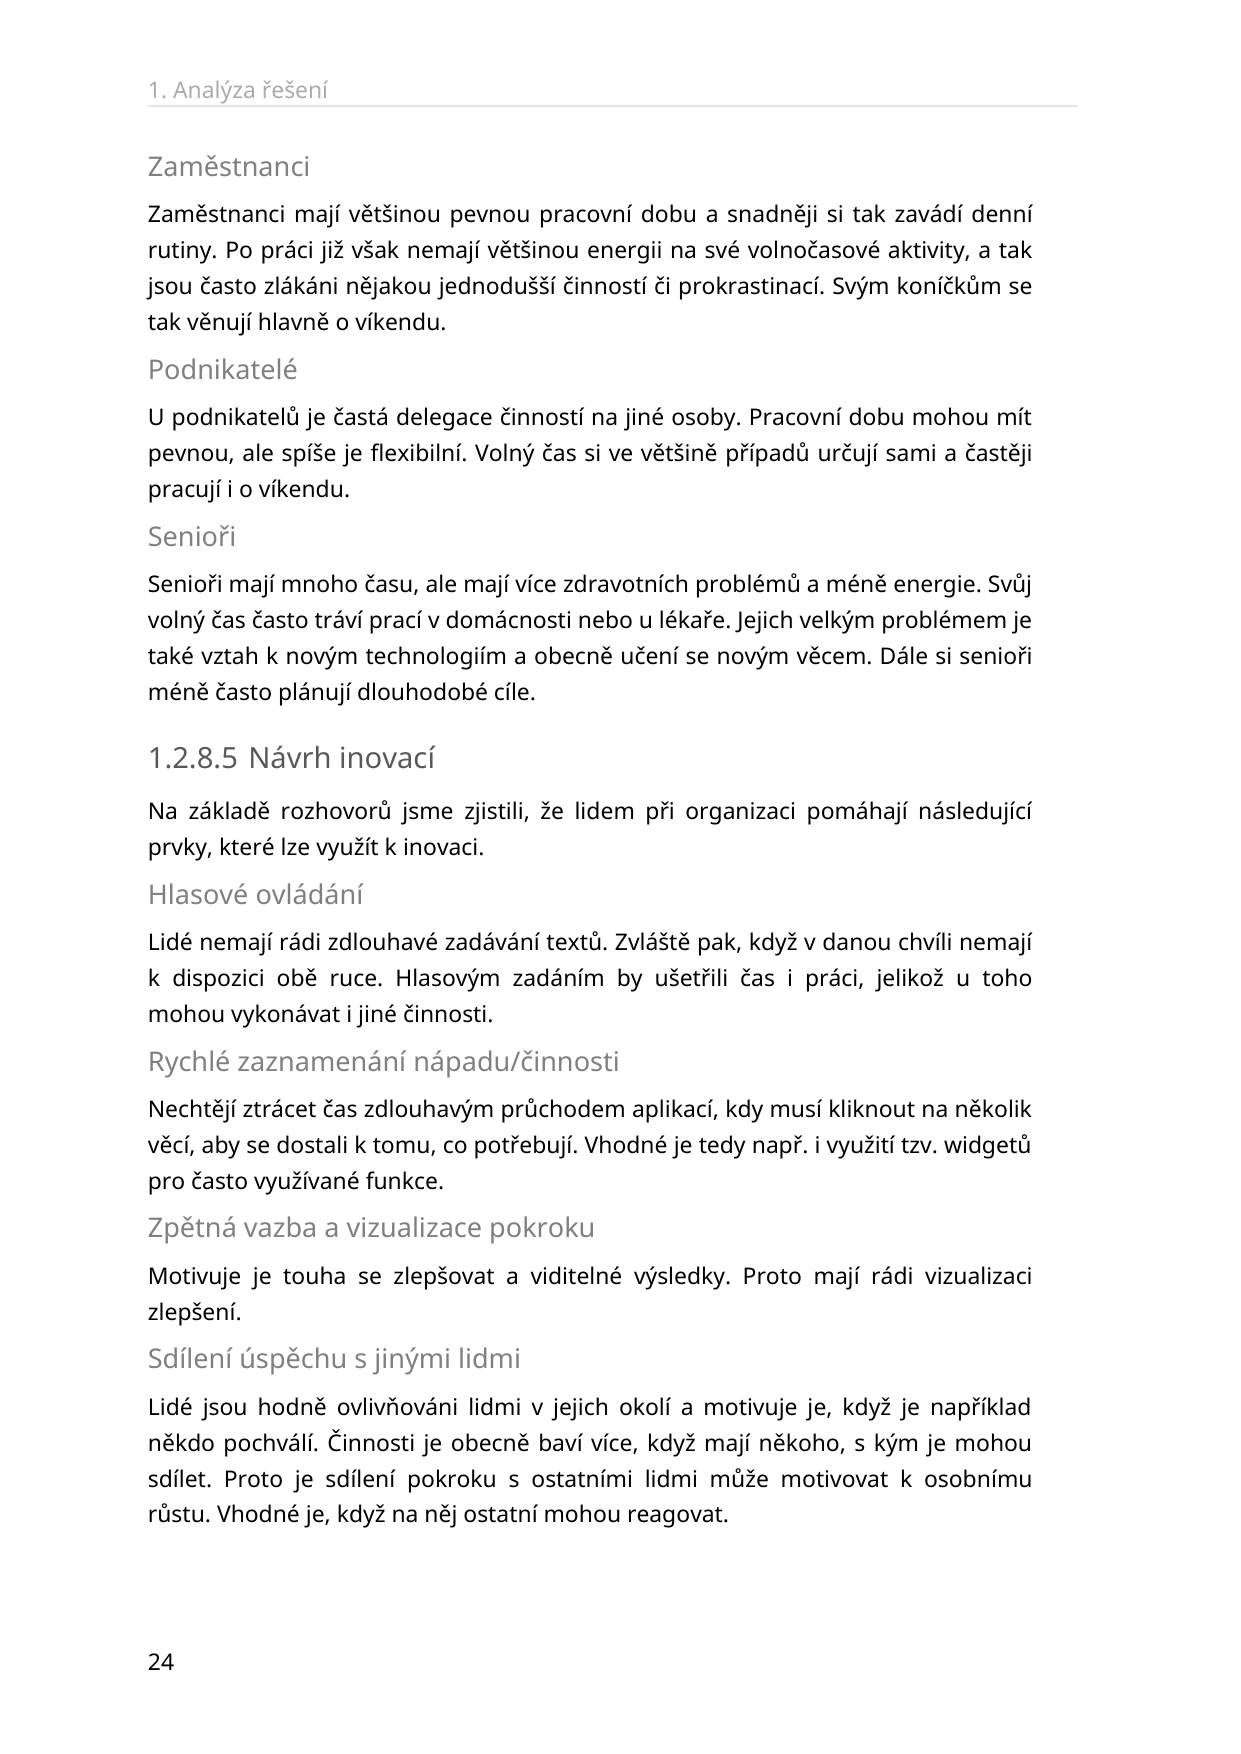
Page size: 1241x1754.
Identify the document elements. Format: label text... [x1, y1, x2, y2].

subtitle Podnikatelé [148, 351, 1033, 387]
text Motivuje je touha se zlepšovat a viditelné výsledky. Proto mají rádi vizualizaci zlepšení. [148, 1260, 1033, 1327]
subtitle Zaměstnanci [148, 148, 1033, 184]
text Zaměstnanci mají většinou pevnou pracovní dobu a snadněji si tak zavádí denní rutiny. Po práci již však nemají většinou energii na své volnočasové aktivity, a tak jsou často zlákáni nějakou jednodušší činností či prokrastinací. Svým koníčkům se tak věnují hlavně o víkendu. [148, 198, 1033, 337]
text U podnikatelů je častá delegace činností na jiné osoby. Pracovní dobu mohou mít pevnou, ale spíše je flexibilní. Volný čas si ve většině případů určují sami a častěji pracují i o víkendu. [148, 401, 1033, 504]
text Nechtějí ztrácet čas zdlouhavým průchodem aplikací, kdy musí kliknout na několik věcí, aby se dostali k tomu, co potřebují. Vhodné je tedy např. i využití tzv. widgetů pro často využívané funkce. [148, 1093, 1033, 1196]
text Lidé nemají rádi zdlouhavé zadávání textů. Zvláště pak, když v danou chvíli nemají k dispozici obě ruce. Hlasovým zadáním by ušetřili čas i práci, jelikož u toho mohou vykonávat i jiné činnosti. [148, 926, 1033, 1029]
text Senioři mají mnoho času, ale mají více zdravotních problémů a méně energie. Svůj volný čas často tráví prací v domácnosti nebo u lékaře. Jejich velkým problémem je také vztah k novým technologiím a obecně učení se novým věcem. Dále si senioři méně často plánují dlouhodobé cíle. [148, 568, 1033, 707]
subtitle Senioři [148, 517, 1033, 554]
text Na základě rozhovorů jsme zjistili, že lidem při organizaci pomáhají následující prvky, které lze využít k inovaci. [148, 795, 1033, 862]
subtitle Zpětná vazba a vizualizace pokroku [148, 1209, 1033, 1246]
subtitle Hlasové ovládání [148, 875, 1033, 912]
subtitle Rychlé zaznamenání nápadu/činnosti [148, 1042, 1033, 1079]
subtitle Sdílení úspěchu s jinými lidmi [148, 1340, 1033, 1377]
subtitle Návrh inovací [148, 737, 1033, 777]
text Lidé jsou hodně ovlivňováni lidmi v jejich okolí a motivuje je, když je například někdo pochválí. Činnosti je obecně baví více, když mají někoho, s kým je mohou sdílet. Proto je sdílení pokroku s ostatními lidmi může motivovat k osobnímu růstu. Vhodné je, když na něj ostatní mohou reagovat. [148, 1391, 1033, 1530]
